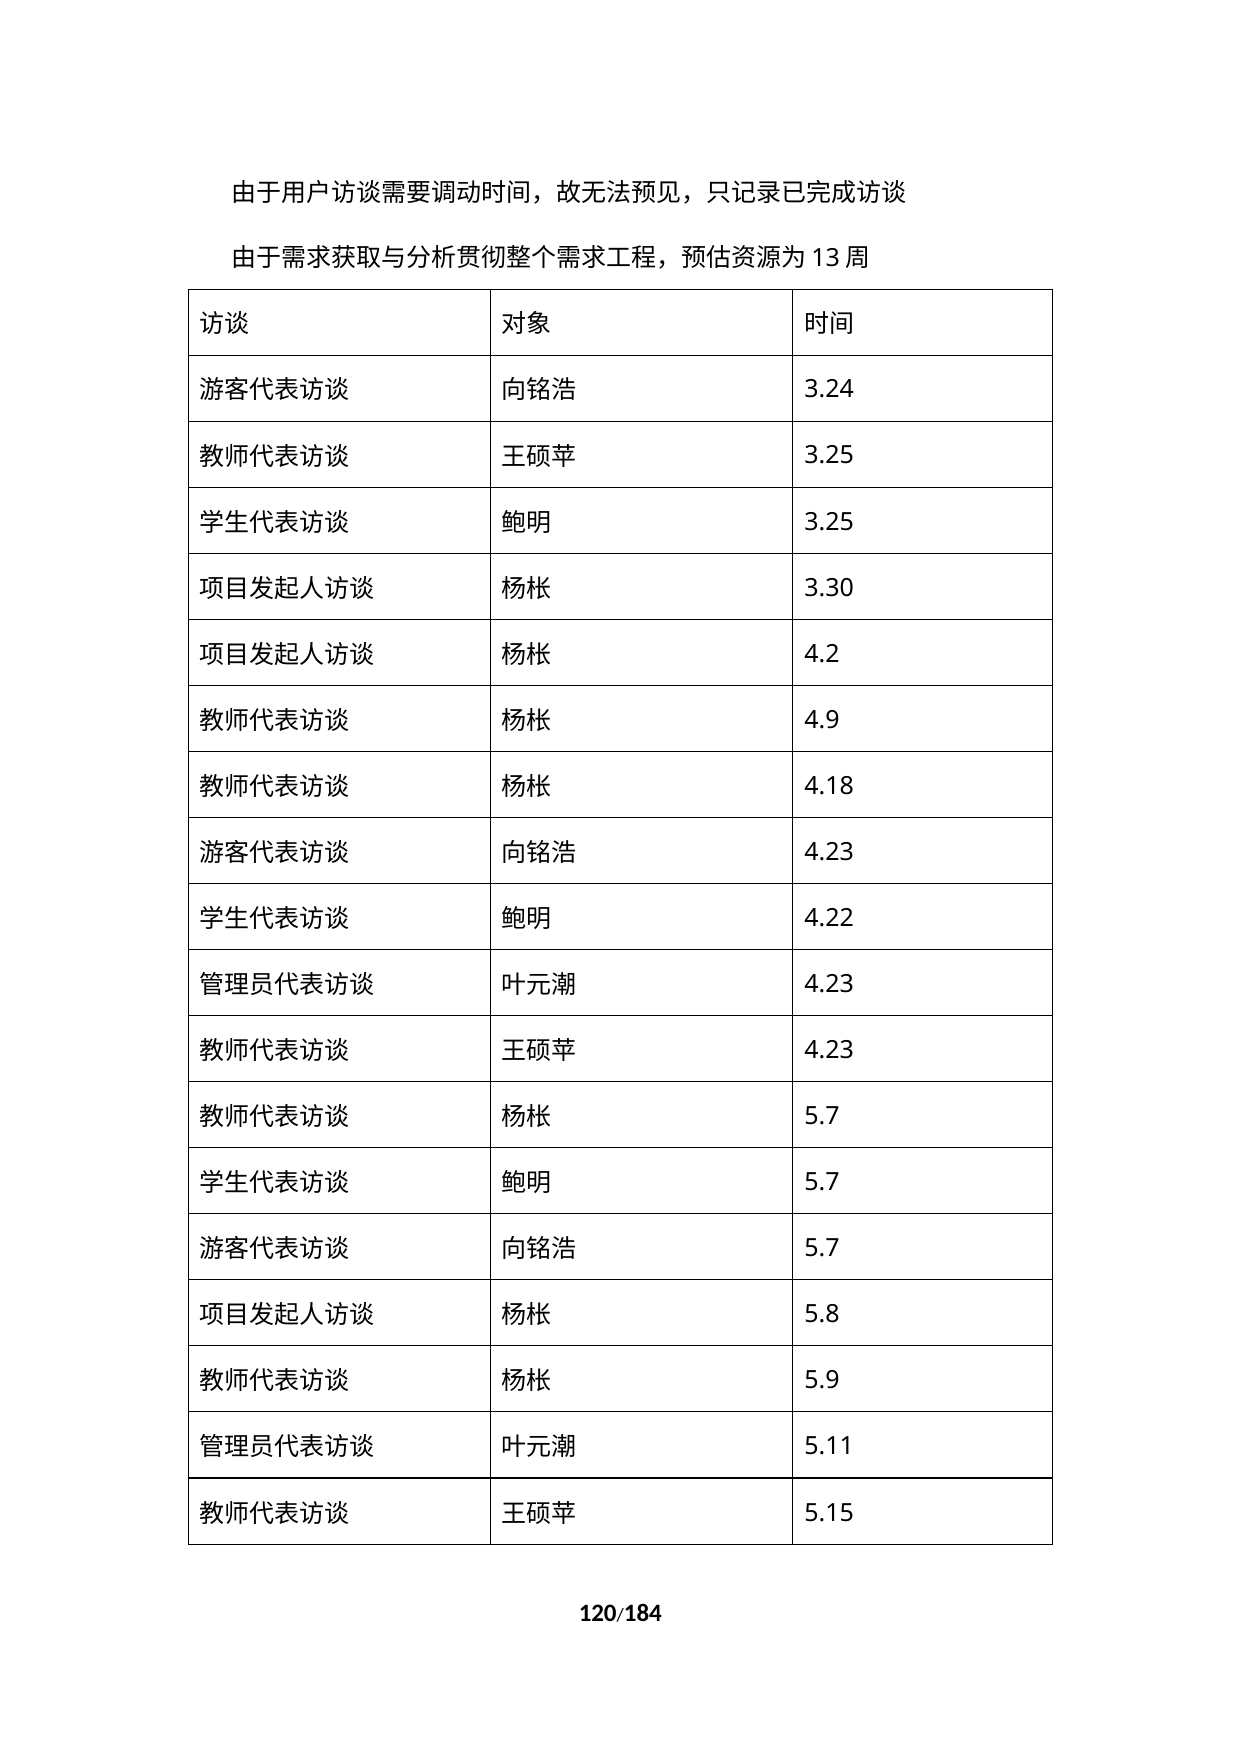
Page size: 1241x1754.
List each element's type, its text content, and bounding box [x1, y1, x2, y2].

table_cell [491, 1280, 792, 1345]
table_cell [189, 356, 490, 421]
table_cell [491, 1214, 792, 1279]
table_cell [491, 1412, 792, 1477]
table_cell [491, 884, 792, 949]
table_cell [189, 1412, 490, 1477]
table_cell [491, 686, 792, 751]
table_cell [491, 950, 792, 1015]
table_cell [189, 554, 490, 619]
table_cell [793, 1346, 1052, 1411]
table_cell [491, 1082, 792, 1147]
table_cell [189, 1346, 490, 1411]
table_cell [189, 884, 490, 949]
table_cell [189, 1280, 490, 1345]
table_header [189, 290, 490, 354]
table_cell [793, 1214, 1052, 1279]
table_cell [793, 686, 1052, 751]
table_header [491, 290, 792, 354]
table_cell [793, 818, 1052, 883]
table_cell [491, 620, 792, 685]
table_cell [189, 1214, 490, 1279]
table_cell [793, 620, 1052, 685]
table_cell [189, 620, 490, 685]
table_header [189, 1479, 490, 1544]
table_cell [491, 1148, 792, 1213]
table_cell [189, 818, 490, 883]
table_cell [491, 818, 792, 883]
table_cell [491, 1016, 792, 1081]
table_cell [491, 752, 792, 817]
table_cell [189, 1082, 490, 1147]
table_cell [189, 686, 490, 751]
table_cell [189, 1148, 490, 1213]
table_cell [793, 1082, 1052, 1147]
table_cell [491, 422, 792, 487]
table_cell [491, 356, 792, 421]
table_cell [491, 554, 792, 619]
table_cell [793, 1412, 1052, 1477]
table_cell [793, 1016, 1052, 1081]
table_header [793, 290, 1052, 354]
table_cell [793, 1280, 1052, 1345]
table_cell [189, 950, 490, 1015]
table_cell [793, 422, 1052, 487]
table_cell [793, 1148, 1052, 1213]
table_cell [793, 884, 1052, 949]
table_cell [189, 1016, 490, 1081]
text 由于需求获取与分析贯彻整个需求工程，预估资源为13周 [187, 223, 1053, 288]
text 由于用户访谈需要调动时间，故无法预见，只记录已完成访谈 [187, 158, 1053, 223]
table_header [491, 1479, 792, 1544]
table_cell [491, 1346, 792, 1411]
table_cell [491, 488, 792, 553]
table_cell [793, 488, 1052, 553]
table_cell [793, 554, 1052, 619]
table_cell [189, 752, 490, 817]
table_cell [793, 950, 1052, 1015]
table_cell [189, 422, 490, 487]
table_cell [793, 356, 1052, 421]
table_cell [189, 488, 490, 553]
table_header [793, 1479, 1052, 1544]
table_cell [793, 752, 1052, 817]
